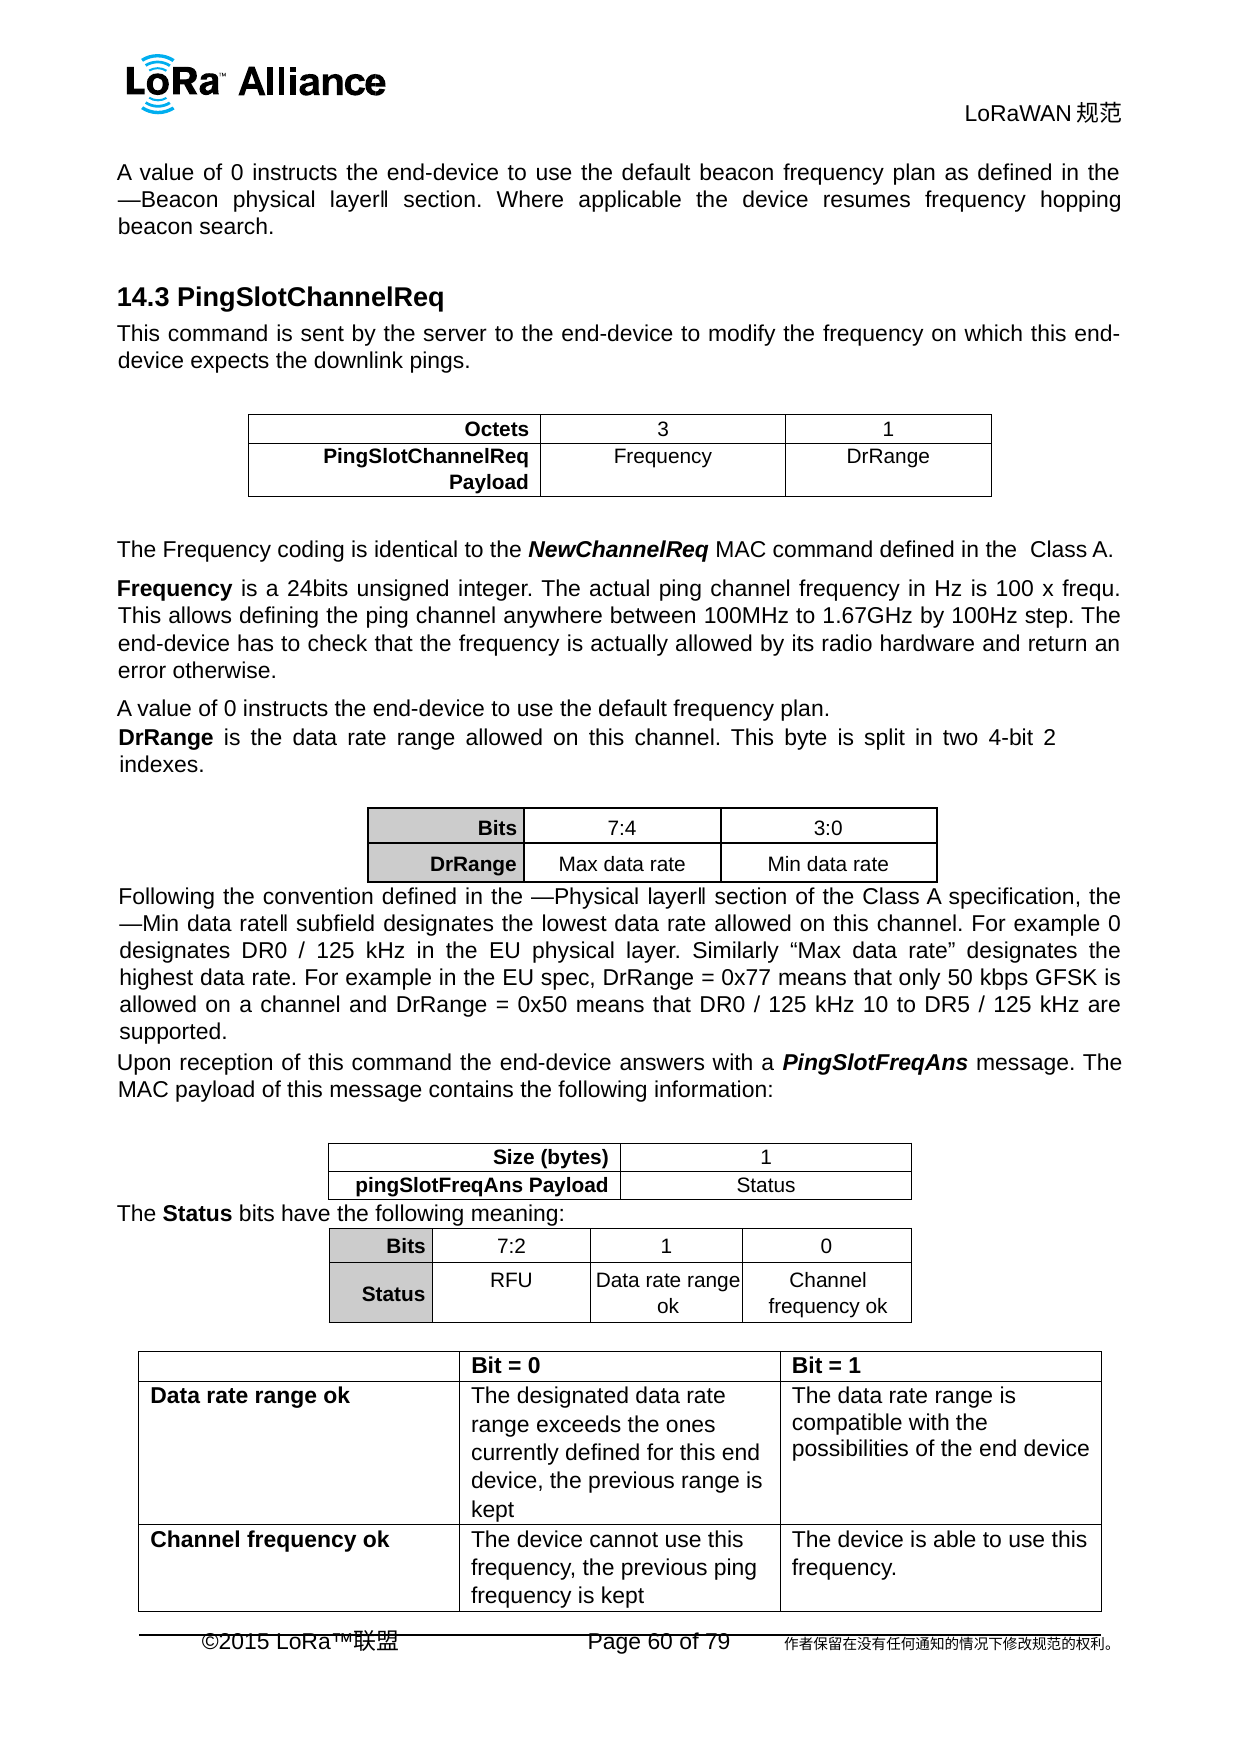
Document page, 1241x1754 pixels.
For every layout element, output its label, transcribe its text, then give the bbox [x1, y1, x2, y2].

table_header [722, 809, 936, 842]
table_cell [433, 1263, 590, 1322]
text Frequency is a 24bits unsigned integer. The actual ping channel frequency in Hz is 100 x frequ. This allows defining the ping channel anywhere between 100MHz to 1.67GHz by 100Hz step. The end-device has to check that the frequency is actually allowed by its radio hardware and return an error otherwise. [117, 575, 1122, 683]
text Following the convention defined in the ―Physical layer‖ section of the Class A specification, the ―Min data rate‖ subfield designates the lowest data rate allowed on this channel. For example 0 designates DR0 / 125 kHz in the EU physical layer. Similarly “Max data rate” designates the highest data rate. For example in the EU spec, DrRange = 0x77 means that only 50 kbps GFSK is allowed on a channel and DrRange = 0x50 means that DR0 / 125 kHz 10 to DR5 / 125 kHz are supported. [118, 883, 1122, 1044]
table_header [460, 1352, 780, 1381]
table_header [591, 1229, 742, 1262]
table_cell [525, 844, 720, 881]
text The Frequency coding is identical to the NewChannelReq MAC command defined in the Class A. [117, 536, 1122, 563]
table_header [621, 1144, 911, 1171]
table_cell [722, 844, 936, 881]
text A value of 0 instructs the end-device to use the default frequency plan. [117, 695, 1122, 722]
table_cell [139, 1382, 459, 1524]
subtitle 14.3 PingSlotChannelReq [117, 281, 1122, 312]
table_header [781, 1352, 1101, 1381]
text DrRange is the data rate range allowed on this channel. This byte is split in two 4-bit 2 indexes. [118, 723, 1057, 777]
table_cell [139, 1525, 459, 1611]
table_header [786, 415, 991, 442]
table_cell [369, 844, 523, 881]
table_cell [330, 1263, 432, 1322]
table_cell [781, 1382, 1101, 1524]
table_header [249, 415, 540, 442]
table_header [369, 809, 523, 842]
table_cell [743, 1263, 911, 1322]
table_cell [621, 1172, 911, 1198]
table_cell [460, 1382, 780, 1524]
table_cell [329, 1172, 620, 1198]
text A value of 0 instructs the end-device to use the default beacon frequency plan as defined in the ―Beacon physical layer‖ section. Where applicable the device resumes frequency hopping beacon search. [117, 159, 1122, 239]
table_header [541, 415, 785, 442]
text Upon reception of this command the end-device answers with a PingSlotFreqAns message. The MAC payload of this message contains the following information: [117, 1048, 1122, 1102]
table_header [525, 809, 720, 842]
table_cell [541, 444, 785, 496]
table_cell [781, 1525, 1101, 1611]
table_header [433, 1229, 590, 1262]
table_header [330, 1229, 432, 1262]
text This command is sent by the server to the end-device to modify the frequency on which this end-device expects the downlink pings. [117, 320, 1122, 374]
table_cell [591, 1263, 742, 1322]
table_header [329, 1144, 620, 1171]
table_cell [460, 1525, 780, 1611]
text The Status bits have the following meaning: [117, 1199, 1122, 1226]
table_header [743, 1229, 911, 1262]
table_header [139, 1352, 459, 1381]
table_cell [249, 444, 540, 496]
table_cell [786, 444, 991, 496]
